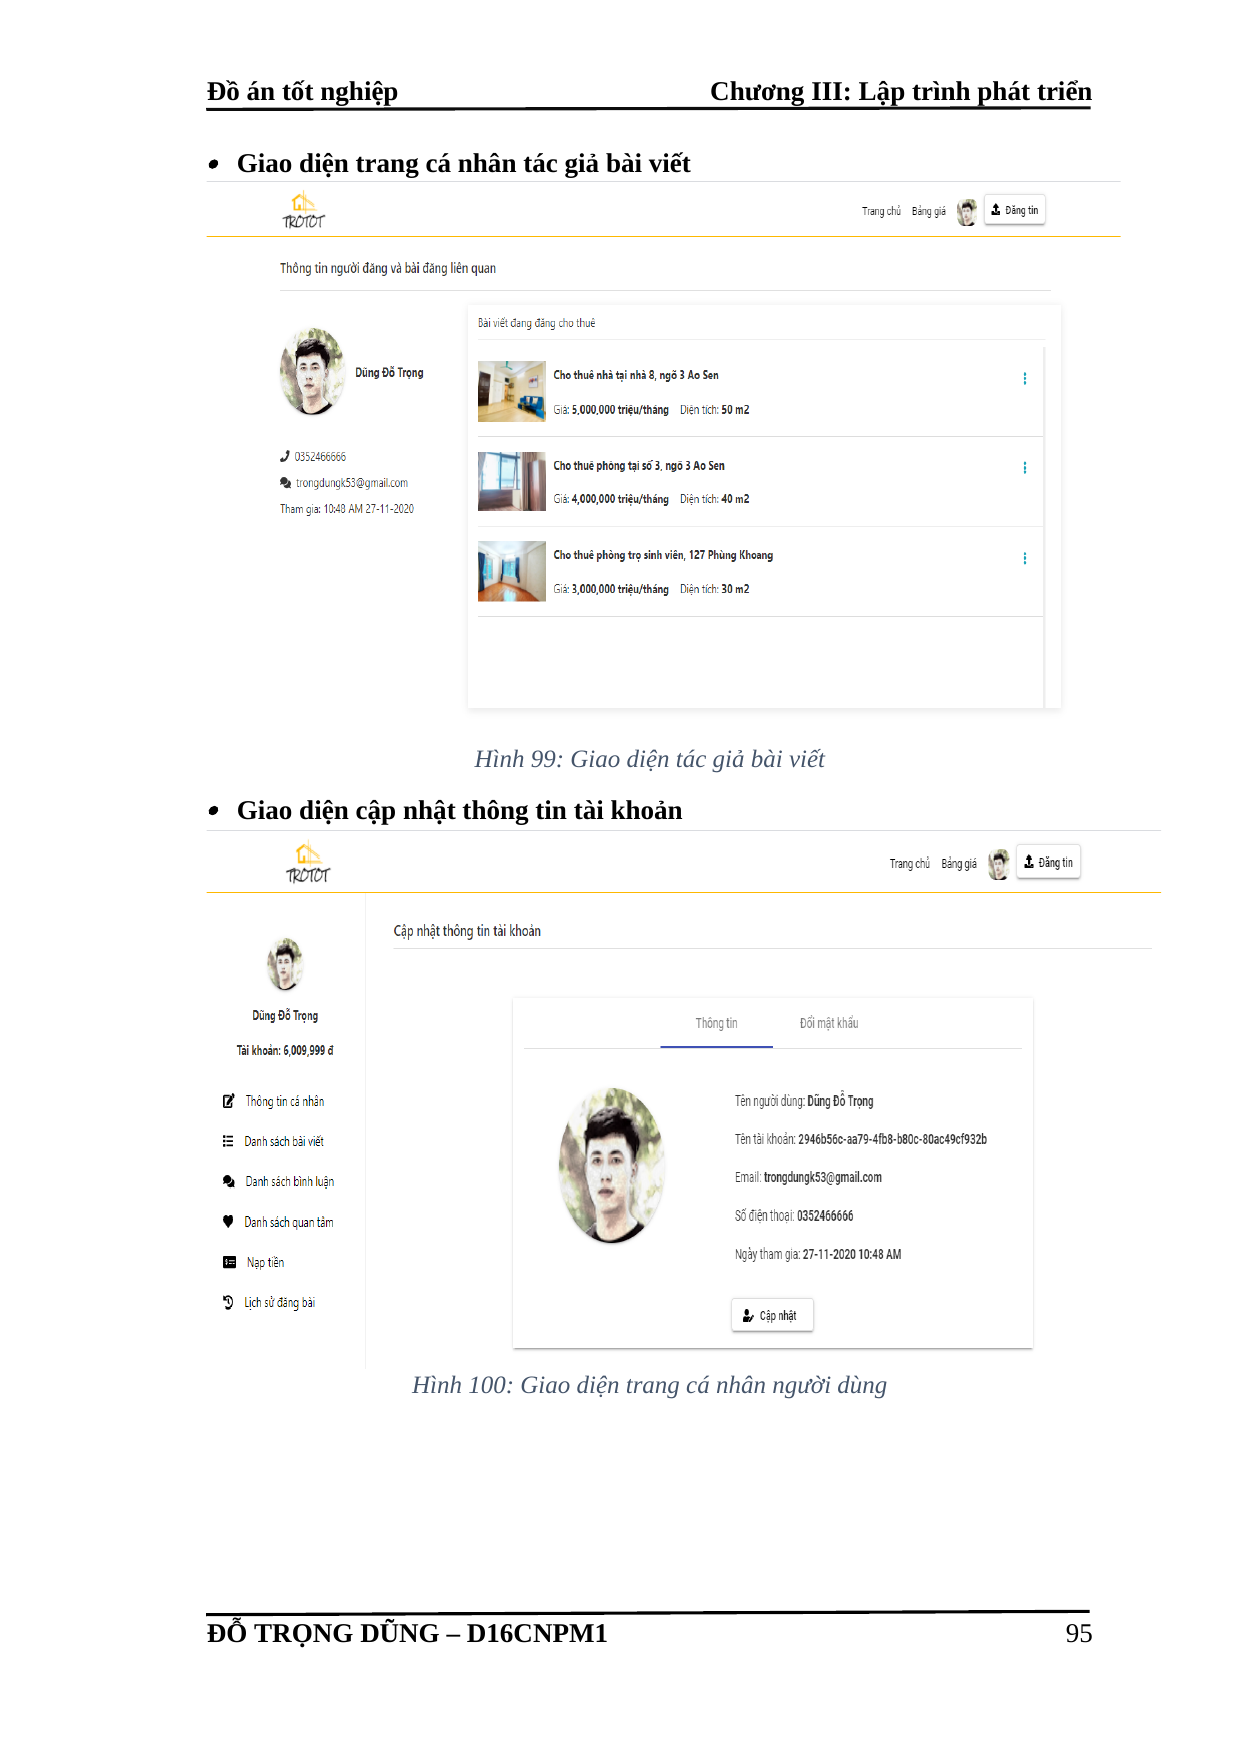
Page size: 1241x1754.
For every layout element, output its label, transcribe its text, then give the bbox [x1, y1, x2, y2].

list Giao diện trang cá nhân tác giả bài viết [207, 148, 1093, 179]
picture [206, 827, 1162, 1369]
list Giao diện cập nhật thông tin tài khoản [207, 794, 1093, 825]
text Hình 99: Giao diện tác giả bài viết [207, 744, 1093, 773]
text Hình 100: Giao diện trang cá nhân người dùng [207, 1371, 1093, 1399]
picture [206, 181, 1121, 742]
